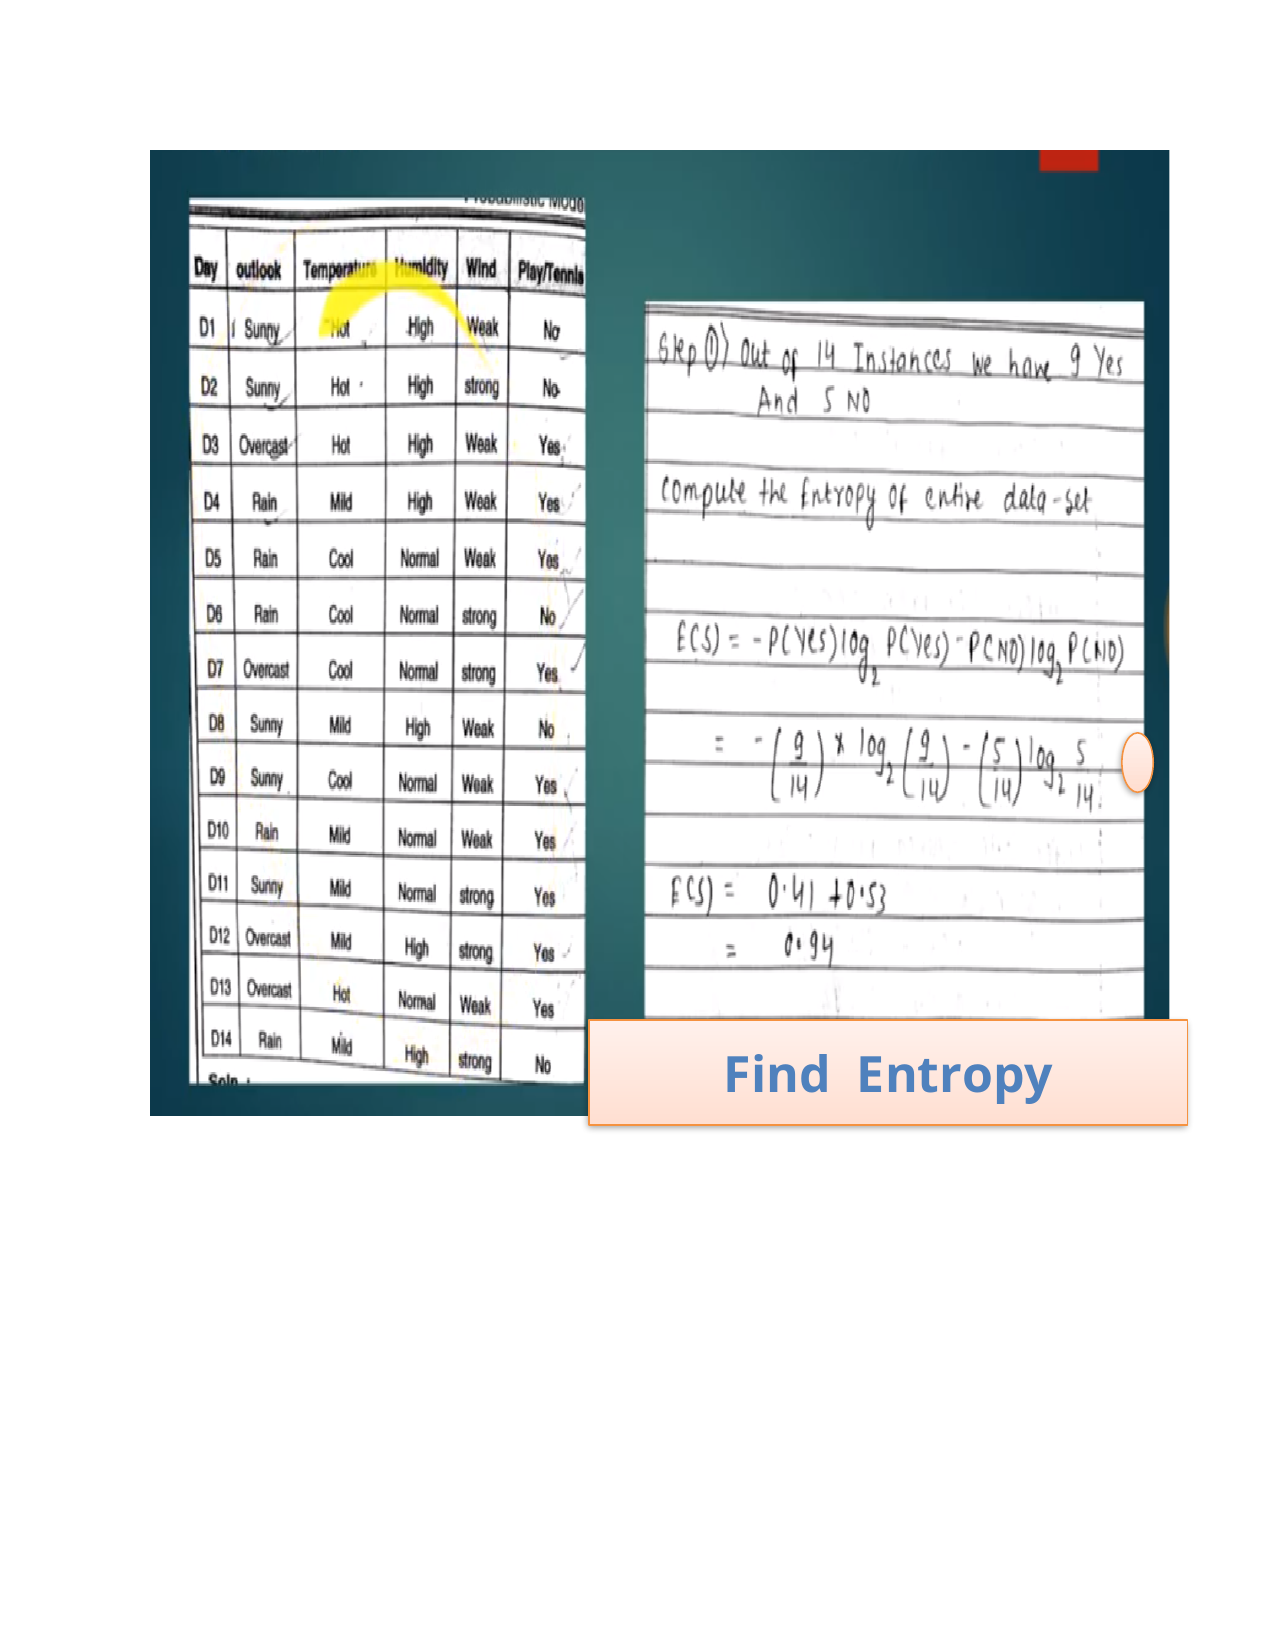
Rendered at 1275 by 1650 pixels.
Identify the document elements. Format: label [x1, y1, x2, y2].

picture [150, 150, 1170, 1116]
